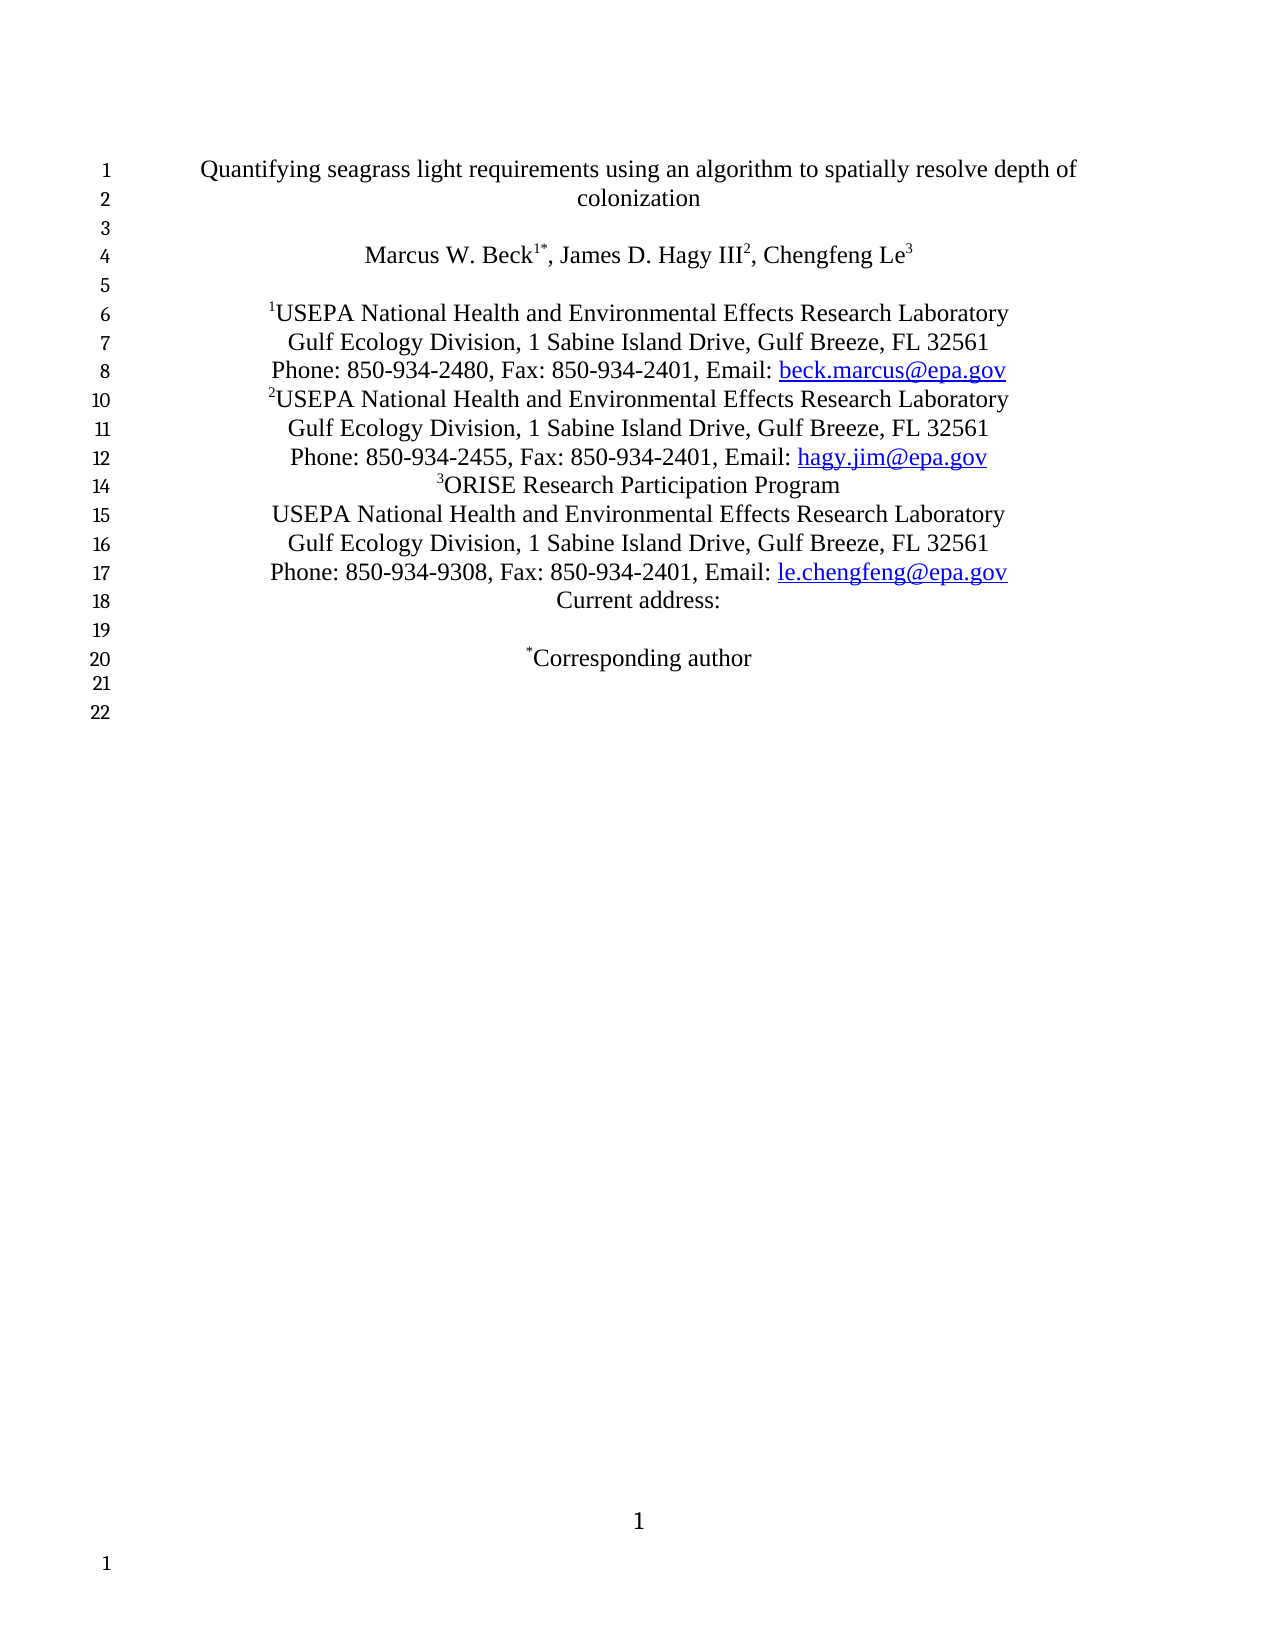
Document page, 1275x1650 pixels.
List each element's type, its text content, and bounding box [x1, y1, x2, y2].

text Phone: 850-934-2455, Fax: 850-934-2401, Email: hagy.jim@epa.gov [139, 442, 1137, 470]
text USEPA National Health and Environmental Effects Research Laboratory [139, 499, 1137, 528]
text 2USEPA National Health and Environmental Effects Research Laboratory [139, 384, 1137, 413]
text Gulf Ecology Division, 1 Sabine Island Drive, Gulf Breeze, FL 32561 [139, 528, 1137, 557]
text Gulf Ecology Division, 1 Sabine Island Drive, Gulf Breeze, FL 32561 [139, 327, 1137, 355]
text 1USEPA National Health and Environmental Effects Research Laboratory [139, 298, 1137, 327]
text Gulf Ecology Division, 1 Sabine Island Drive, Gulf Breeze, FL 32561 [139, 413, 1137, 442]
text Current address: [139, 585, 1137, 614]
text Quantifying seagrass light requirements using an algorithm to spatially resolve depth of colonization [139, 154, 1137, 212]
text Phone: 850-934-2480, Fax: 850-934-2401, Email: beck.marcus@epa.gov [139, 355, 1137, 384]
text 3ORISE Research Participation Program [139, 470, 1137, 499]
text Marcus W. Beck1*, James D. Hagy III2, Chengfeng Le3 [139, 240, 1137, 269]
text Phone: 850-934-9308, Fax: 850-934-2401, Email: le.chengfeng@epa.gov [139, 557, 1137, 585]
text *Corresponding author [139, 643, 1137, 672]
